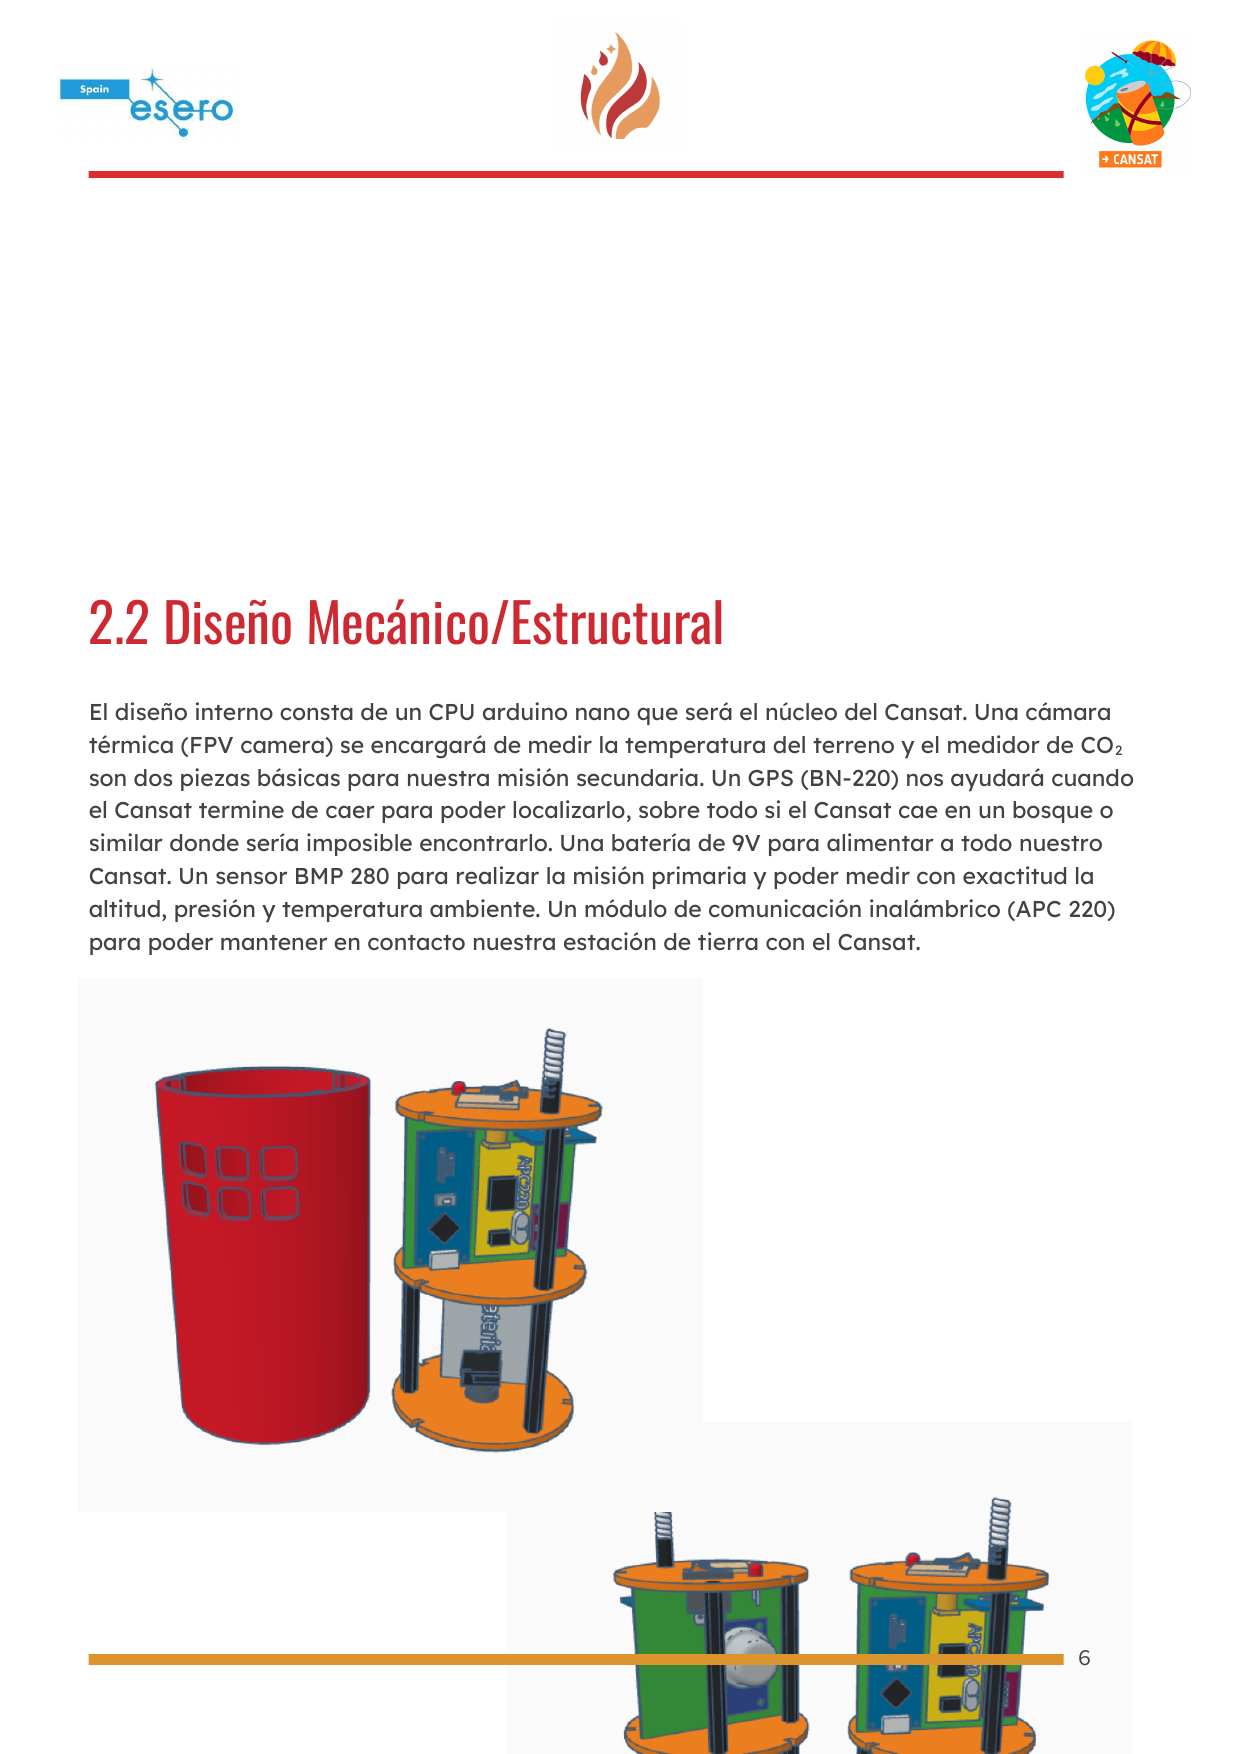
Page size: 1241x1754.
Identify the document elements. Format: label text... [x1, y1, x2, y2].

picture [1080, 36, 1194, 171]
picture [88, 171, 1064, 178]
picture [77, 978, 1133, 1754]
subtitle El diseño interno consta de un CPU arduino nano que será el núcleo del Cansat. Una cámara térmica (FPV camera) se encargará de medir la temperatura del terreno y el medidor de CO2 son dos piezas básicas para nuestra misión secundaria. Un GPS (BN-220) nos ayudará cuando el Cansat termine de caer para poder localizarlo, sobre todo si el Cansat cae en un bosque o similar donde sería imposible encontrarlo. Una batería de 9V para alimentar a todo nuestro Cansat. Un sensor BMP 280 para realizar la misión primaria y poder medir con exactitud la altitud, presión y temperatura ambiente. Un módulo de comunicación inalámbrico (APC 220) para poder mantener en contacto nuestra estación de tierra con el Cansat. [88, 697, 1152, 956]
picture [55, 62, 238, 144]
picture [554, 20, 684, 151]
subtitle 2.2 Diseño Mecánico/Estructural [88, 580, 1152, 660]
